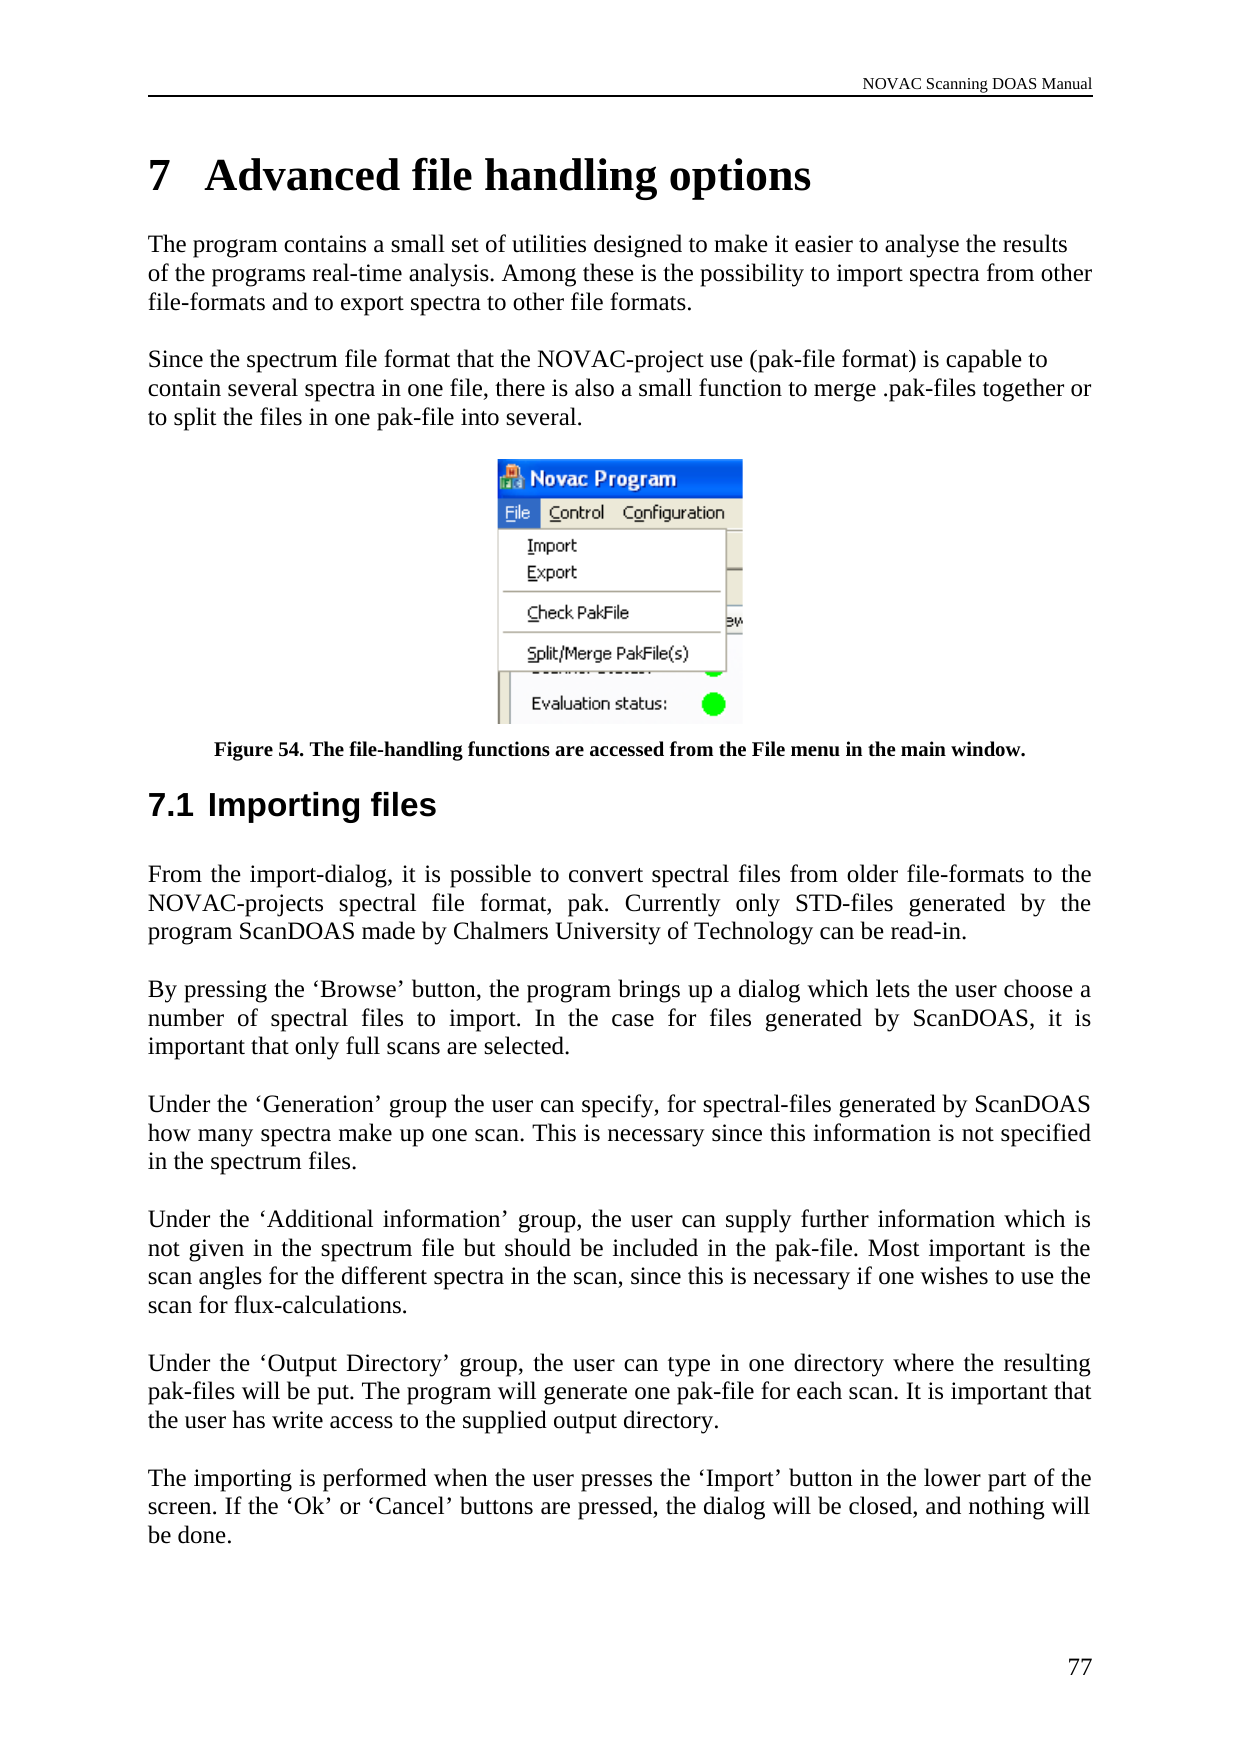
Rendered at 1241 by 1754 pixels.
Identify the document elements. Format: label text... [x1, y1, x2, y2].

text The program contains a small set of utilities designed to make it easier to analyse the results of the programs real-time analysis. Among these is the possibility to import spectra from other file-formats and to export spectra to other file formats. [148, 229, 1093, 315]
subtitle Advanced file handling options [148, 148, 1093, 200]
subtitle Importing files [148, 786, 1093, 824]
text The importing is performed when the user presses the ‘Import’ button in the lower part of the screen. If the ‘Ok’ or ‘Cancel’ buttons are pressed, the dialog will be closed, and nothing will be done. [148, 1463, 1093, 1549]
text Under the ‘Generation’ group the user can specify, for spectral-files generated by ScanDOAS how many spectra make up one scan. This is necessary since this information is not specified in the spectrum files. [148, 1089, 1093, 1175]
text By pressing the ‘Browse’ button, the program brings up a dialog which lets the user choose a number of spectral files to import. In the case for files generated by ScanDOAS, it is important that only full scans are selected. [148, 974, 1093, 1060]
text Since the spectrum file format that the NOVAC-project use (pak-file format) is capable to contain several spectra in one file, there is also a small function to merge .pak-files together or to split the files in one pak-file into several. [148, 344, 1093, 430]
text From the import-dialog, it is possible to convert spectral files from older file-formats to the NOVAC-projects spectral file format, pak. Currently only STD-files generated by the program ScanDOAS made by Chalmers University of Technology can be read-in. [148, 859, 1093, 945]
picture [497, 459, 743, 724]
text Under the ‘Additional information’ group, the user can supply further information which is not given in the spectrum file but should be included in the pak-file. Most important is the scan angles for the different spectra in the scan, since this is necessary if one wishes to use the scan for flux-calculations. [148, 1204, 1093, 1319]
text Under the ‘Output Directory’ group, the user can type in one directory where the resulting pak-files will be put. The program will generate one pak-file for each scan. It is important that the user has write access to the supplied output directory. [148, 1348, 1093, 1434]
